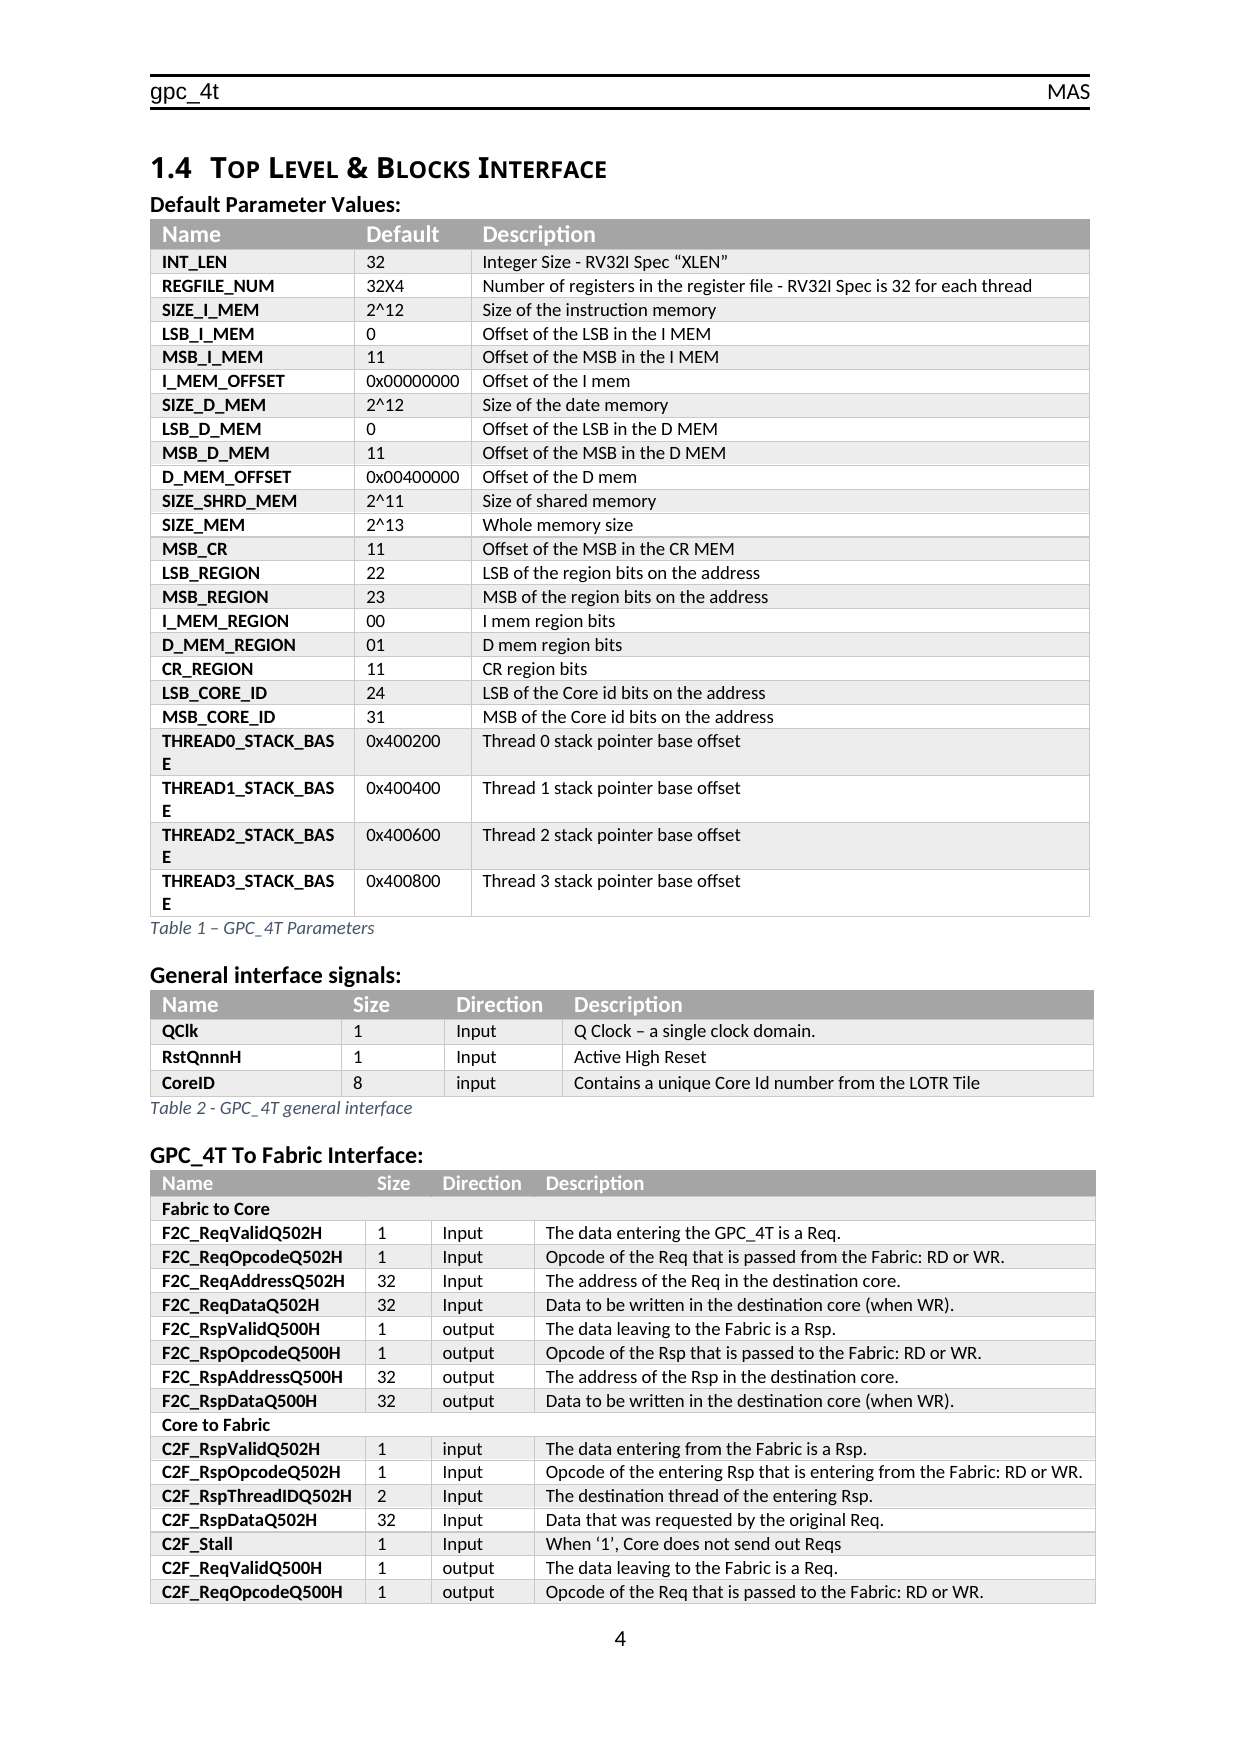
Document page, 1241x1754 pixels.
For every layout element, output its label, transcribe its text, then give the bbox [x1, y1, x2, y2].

table_cell Number of registers in the register file - RV32I Spec is 32 for each thread [472, 274, 1089, 297]
table_cell MSB_REGION [151, 585, 354, 608]
table_cell 11 [355, 538, 471, 560]
table_cell 1 [366, 1245, 431, 1268]
table_cell Offset of the LSB in the D MEM [472, 418, 1089, 441]
table_cell 0x00400000 [355, 466, 471, 488]
table_cell 0 [355, 322, 471, 345]
table_cell 0x400400 [355, 776, 471, 822]
table_cell 1 [366, 1556, 431, 1579]
table_cell F2C_ReqValidQ502H [151, 1221, 365, 1244]
table_cell Thread 2 stack pointer base offset [472, 823, 1089, 869]
table_cell 1 [366, 1437, 431, 1459]
table_header Size [366, 1171, 431, 1196]
table_cell C2F_RspValidQ502H [151, 1437, 365, 1459]
table_header Size [342, 991, 444, 1019]
table_cell 0x400200 [355, 729, 471, 775]
table_cell C2F_RspThreadIDQ502H [151, 1485, 365, 1507]
table_cell 32 [355, 250, 471, 273]
table_cell Offset of the MSB in the D MEM [472, 442, 1089, 464]
table_cell Opcode of the Req that is passed from the Fabric: RD or WR. [535, 1245, 1095, 1268]
table_cell QClk [151, 1020, 341, 1044]
table_cell 32 [366, 1269, 431, 1292]
table_cell output [432, 1341, 534, 1364]
table_cell CoreID [151, 1071, 341, 1096]
text General interface signals: [150, 960, 1090, 989]
table_cell Offset of the I mem [472, 370, 1089, 393]
table_header Description [535, 1171, 1095, 1196]
table_cell THREAD2_STACK_BASE [151, 823, 354, 869]
table_cell LSB_I_MEM [151, 322, 354, 345]
table_cell Input [432, 1221, 534, 1244]
table_cell Input [445, 1020, 562, 1044]
table_cell 32 [366, 1389, 431, 1412]
table_cell LSB_D_MEM [151, 418, 354, 441]
table_cell Input [432, 1293, 534, 1316]
table_cell THREAD1_STACK_BASE [151, 776, 354, 822]
table_cell The data leaving to the Fabric is a Req. [535, 1556, 1095, 1579]
table_cell 31 [355, 705, 471, 728]
table_cell Q Clock – a single clock domain. [563, 1020, 1093, 1044]
table_cell 11 [355, 442, 471, 464]
table_cell THREAD0_STACK_BASE [151, 729, 354, 775]
table_cell Size of shared memory [472, 490, 1089, 512]
table_cell 1 [366, 1221, 431, 1244]
table_cell 24 [355, 681, 471, 704]
table_cell MSB of the region bits on the address [472, 585, 1089, 608]
table_header Description [472, 220, 1089, 249]
table_cell Thread 0 stack pointer base offset [472, 729, 1089, 775]
table_header Name [151, 991, 341, 1019]
table_cell Contains a unique Core Id number from the LOTR Tile [563, 1071, 1093, 1096]
table_cell Data to be written in the destination core (when WR). [535, 1389, 1095, 1412]
table_cell CR_REGION [151, 657, 354, 680]
table_cell Data that was requested by the original Req. [535, 1509, 1095, 1531]
table_cell Offset of the MSB in the CR MEM [472, 538, 1089, 560]
table_cell Offset of the LSB in the I MEM [472, 322, 1089, 345]
table_cell SIZE_SHRD_MEM [151, 490, 354, 512]
table_cell Data to be written in the destination core (when WR). [535, 1293, 1095, 1316]
table_cell Core to Fabric [151, 1413, 1095, 1436]
table_cell CR region bits [472, 657, 1089, 680]
table_header Description [563, 991, 1093, 1019]
table_cell Active High Reset [563, 1045, 1093, 1070]
table_cell The destination thread of the entering Rsp. [535, 1485, 1095, 1507]
table_cell 1 [366, 1533, 431, 1555]
table_cell INT_LEN [151, 250, 354, 273]
table_cell 1 [342, 1020, 444, 1044]
subtitle Top Level & Blocks Interface [150, 148, 1090, 187]
table_cell 11 [355, 346, 471, 369]
table_cell 32 [366, 1293, 431, 1316]
table_cell output [432, 1317, 534, 1340]
table_cell 32 [366, 1509, 431, 1531]
table_cell Size of the instruction memory [472, 298, 1089, 321]
table_header Name [151, 1171, 365, 1196]
table_cell Input [432, 1485, 534, 1507]
table_cell F2C_RspOpcodeQ500H [151, 1341, 365, 1364]
table_cell 32X4 [355, 274, 471, 297]
table_cell 0x00000000 [355, 370, 471, 393]
text Table 1 – GPC_4T Parameters [150, 917, 1090, 939]
table_cell 0 [355, 418, 471, 441]
table_cell MSB_CORE_ID [151, 705, 354, 728]
table_cell 1 [366, 1317, 431, 1340]
table_cell Fabric to Core [151, 1197, 1095, 1220]
table_cell 2^12 [355, 298, 471, 321]
text GPC_4T To Fabric Interface: [150, 1140, 1090, 1169]
table_cell MSB_CR [151, 538, 354, 560]
table_cell 32 [366, 1365, 431, 1388]
table_cell MSB_I_MEM [151, 346, 354, 369]
table_cell Offset of the D mem [472, 466, 1089, 488]
table_cell MSB_D_MEM [151, 442, 354, 464]
table_cell Opcode of the Rsp that is passed to the Fabric: RD or WR. [535, 1341, 1095, 1364]
table_cell Thread 1 stack pointer base offset [472, 776, 1089, 822]
table_header Direction [432, 1171, 534, 1196]
table_cell D_MEM_REGION [151, 633, 354, 656]
table_cell F2C_RspValidQ500H [151, 1317, 365, 1340]
table_cell The data entering the GPC_4T is a Req. [535, 1221, 1095, 1244]
table_cell C2F_RspOpcodeQ502H [151, 1461, 365, 1483]
table_cell 2 [366, 1485, 431, 1507]
table_cell output [432, 1556, 534, 1579]
table_cell output [432, 1389, 534, 1412]
table_cell SIZE_I_MEM [151, 298, 354, 321]
table_cell MSB of the Core id bits on the address [472, 705, 1089, 728]
table_cell Input [432, 1461, 534, 1483]
table_cell Input [432, 1269, 534, 1292]
table_cell output [432, 1580, 534, 1603]
table_cell The address of the Rsp in the destination core. [535, 1365, 1095, 1388]
table_cell C2F_RspDataQ502H [151, 1509, 365, 1531]
table_cell F2C_ReqDataQ502H [151, 1293, 365, 1316]
table_cell output [432, 1365, 534, 1388]
table_cell F2C_RspDataQ500H [151, 1389, 365, 1412]
table_cell LSB of the Core id bits on the address [472, 681, 1089, 704]
table_cell I mem region bits [472, 609, 1089, 632]
text Default Parameter Values: [150, 191, 1090, 218]
table_cell I_MEM_REGION [151, 609, 354, 632]
table_cell 1 [342, 1045, 444, 1070]
table_cell 01 [355, 633, 471, 656]
table_cell When ‘1’, Core does not send out Reqs [535, 1533, 1095, 1555]
table_cell D_MEM_OFFSET [151, 466, 354, 488]
table_cell Input [432, 1245, 534, 1268]
table_cell The address of the Req in the destination core. [535, 1269, 1095, 1292]
table_cell C2F_ReqOpcodeQ500H [151, 1580, 365, 1603]
table_cell F2C_ReqOpcodeQ502H [151, 1245, 365, 1268]
table_cell 00 [355, 609, 471, 632]
table_cell 1 [366, 1461, 431, 1483]
table_header Name [151, 220, 354, 249]
table_cell SIZE_D_MEM [151, 394, 354, 417]
text Table 2 - GPC_4T general interface [150, 1097, 1090, 1119]
table_cell 22 [355, 561, 471, 584]
table_cell I_MEM_OFFSET [151, 370, 354, 393]
table_cell C2F_Stall [151, 1533, 365, 1555]
table_cell Whole memory size [472, 514, 1089, 536]
table_cell Input [432, 1509, 534, 1531]
table_cell 2^13 [355, 514, 471, 536]
table_cell input [432, 1437, 534, 1459]
table_cell Size of the date memory [472, 394, 1089, 417]
table_cell The data leaving to the Fabric is a Rsp. [535, 1317, 1095, 1340]
table_cell The data entering from the Fabric is a Rsp. [535, 1437, 1095, 1459]
table_cell F2C_ReqAddressQ502H [151, 1269, 365, 1292]
table_cell 0x400600 [355, 823, 471, 869]
table_cell LSB_CORE_ID [151, 681, 354, 704]
table_cell Offset of the MSB in the I MEM [472, 346, 1089, 369]
table_cell Thread 3 stack pointer base offset [472, 870, 1089, 916]
table_cell RstQnnnH [151, 1045, 341, 1070]
table_cell 2^12 [355, 394, 471, 417]
table_cell LSB of the region bits on the address [472, 561, 1089, 584]
table_cell F2C_RspAddressQ500H [151, 1365, 365, 1388]
table_cell 1 [366, 1341, 431, 1364]
table_cell 1 [366, 1580, 431, 1603]
table_cell C2F_ReqValidQ500H [151, 1556, 365, 1579]
table_cell LSB_REGION [151, 561, 354, 584]
table_cell Opcode of the Req that is passed to the Fabric: RD or WR. [535, 1580, 1095, 1603]
table_cell 8 [342, 1071, 444, 1096]
table_cell input [445, 1071, 562, 1096]
table_header Direction [445, 991, 562, 1019]
table_cell Integer Size - RV32I Spec “XLEN” [472, 250, 1089, 273]
table_cell Opcode of the entering Rsp that is entering from the Fabric: RD or WR. [535, 1461, 1095, 1483]
table_cell THREAD3_STACK_BASE [151, 870, 354, 916]
table_header Default [355, 220, 471, 249]
table_cell SIZE_MEM [151, 514, 354, 536]
table_cell D mem region bits [472, 633, 1089, 656]
table_cell 2^11 [355, 490, 471, 512]
table_cell 23 [355, 585, 471, 608]
table_cell Input [445, 1045, 562, 1070]
table_cell REGFILE_NUM [151, 274, 354, 297]
table_cell 11 [355, 657, 471, 680]
table_cell Input [432, 1533, 534, 1555]
table_cell 0x400800 [355, 870, 471, 916]
